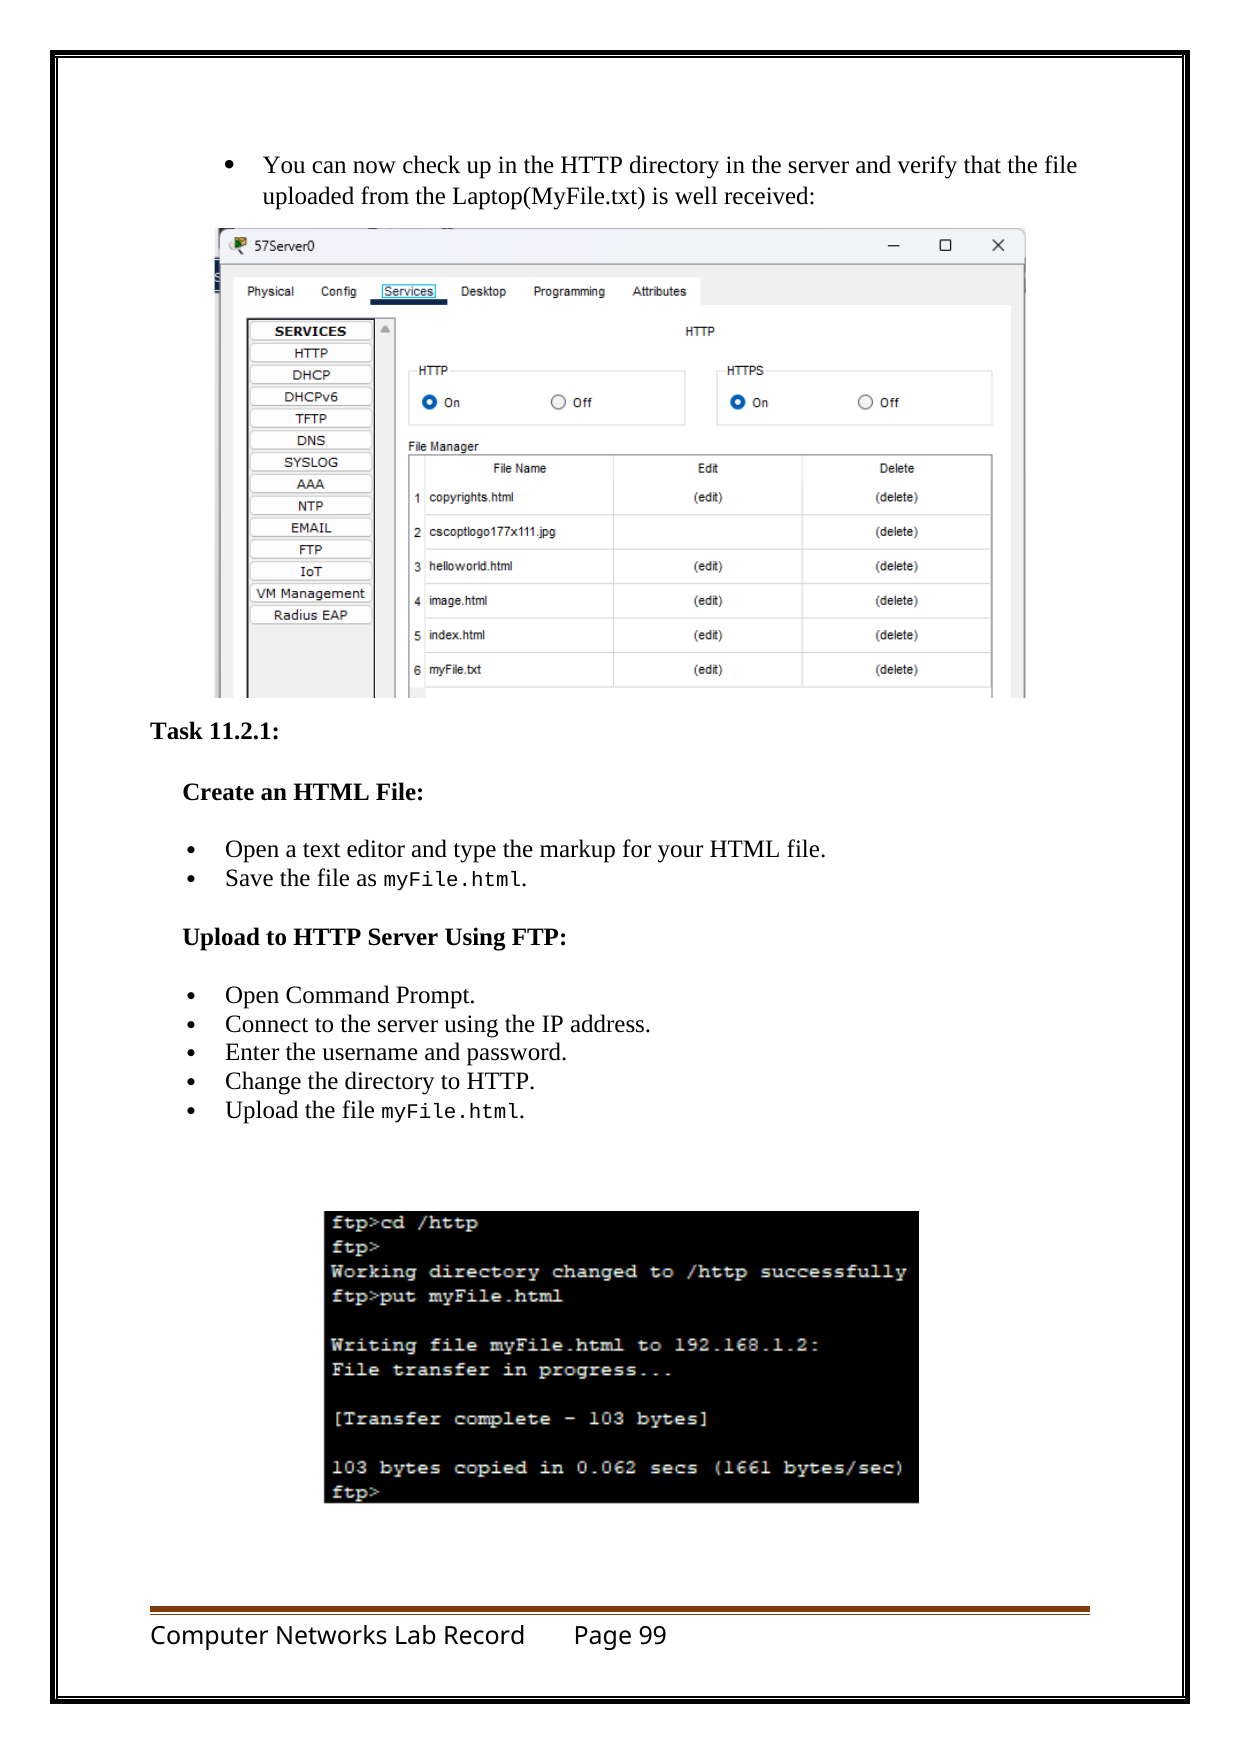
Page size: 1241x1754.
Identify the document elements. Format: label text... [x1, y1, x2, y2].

list Save the file as myFile.html. [187, 863, 1090, 893]
picture [214, 228, 1026, 698]
list You can now check up in the HTTP directory in the server and verify that the file uploaded from the Laptop(MyFile.txt) is well received: [225, 150, 1090, 210]
list Connect to the server using the IP address. [187, 1009, 1090, 1037]
list Enter the username and password. [187, 1037, 1090, 1066]
list Upload the file myFile.html. [187, 1095, 1090, 1124]
picture [321, 1211, 919, 1507]
text  Create an HTML File: [150, 777, 1090, 805]
text Task 11.2.1: [150, 716, 1090, 745]
text  Upload to HTTP Server Using FTP: [150, 922, 1090, 951]
list Open a text editor and type the markup for your HTML file. [187, 834, 1090, 863]
list Change the directory to HTTP. [187, 1066, 1090, 1095]
list Open Command Prompt. [187, 980, 1090, 1009]
